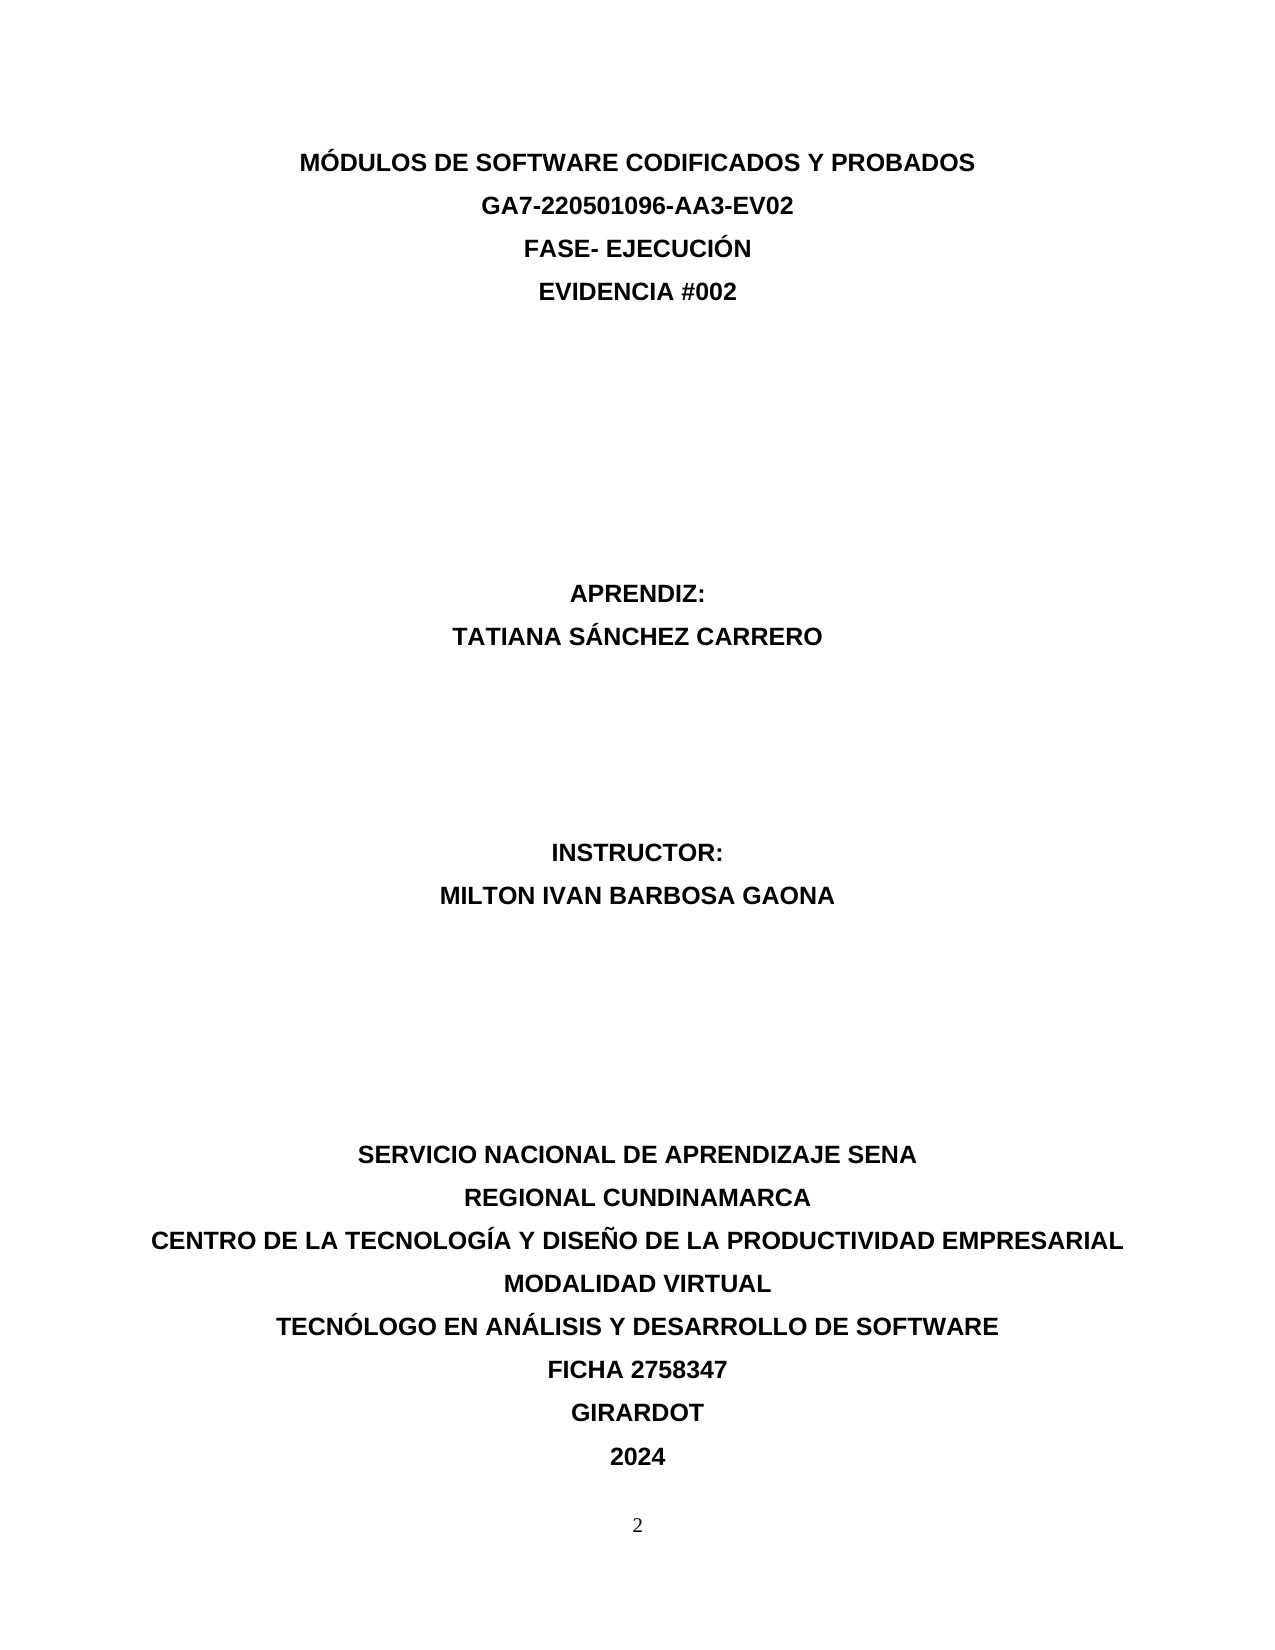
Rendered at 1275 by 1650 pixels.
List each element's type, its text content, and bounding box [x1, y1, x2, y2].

text APRENDIZ: [148, 579, 1127, 608]
text FASE- EJECUCIÓN [148, 234, 1127, 263]
text MODALIDAD VIRTUAL [148, 1269, 1127, 1298]
text REGIONAL CUNDINAMARCA [148, 1183, 1127, 1211]
text SERVICIO NACIONAL DE APRENDIZAJE SENA [148, 1139, 1127, 1168]
text TATIANA SÁNCHEZ CARRERO [148, 622, 1127, 651]
text CENTRO DE LA TECNOLOGÍA Y DISEÑO DE LA PRODUCTIVIDAD EMPRESARIAL [148, 1226, 1127, 1254]
text EVIDENCIA #002 [148, 277, 1127, 306]
text MILTON IVAN BARBOSA GAONA [148, 881, 1127, 909]
text 2024 [148, 1441, 1127, 1470]
text MÓDULOS DE SOFTWARE CODIFICADOS Y PROBADOS [148, 148, 1127, 176]
text FICHA 2758347 [148, 1355, 1127, 1384]
text GIRARDOT [148, 1398, 1127, 1427]
text INSTRUCTOR: [148, 838, 1127, 866]
text GA7-220501096-AA3-EV02 [148, 191, 1127, 219]
text TECNÓLOGO EN ANÁLISIS Y DESARROLLO DE SOFTWARE [148, 1312, 1127, 1341]
